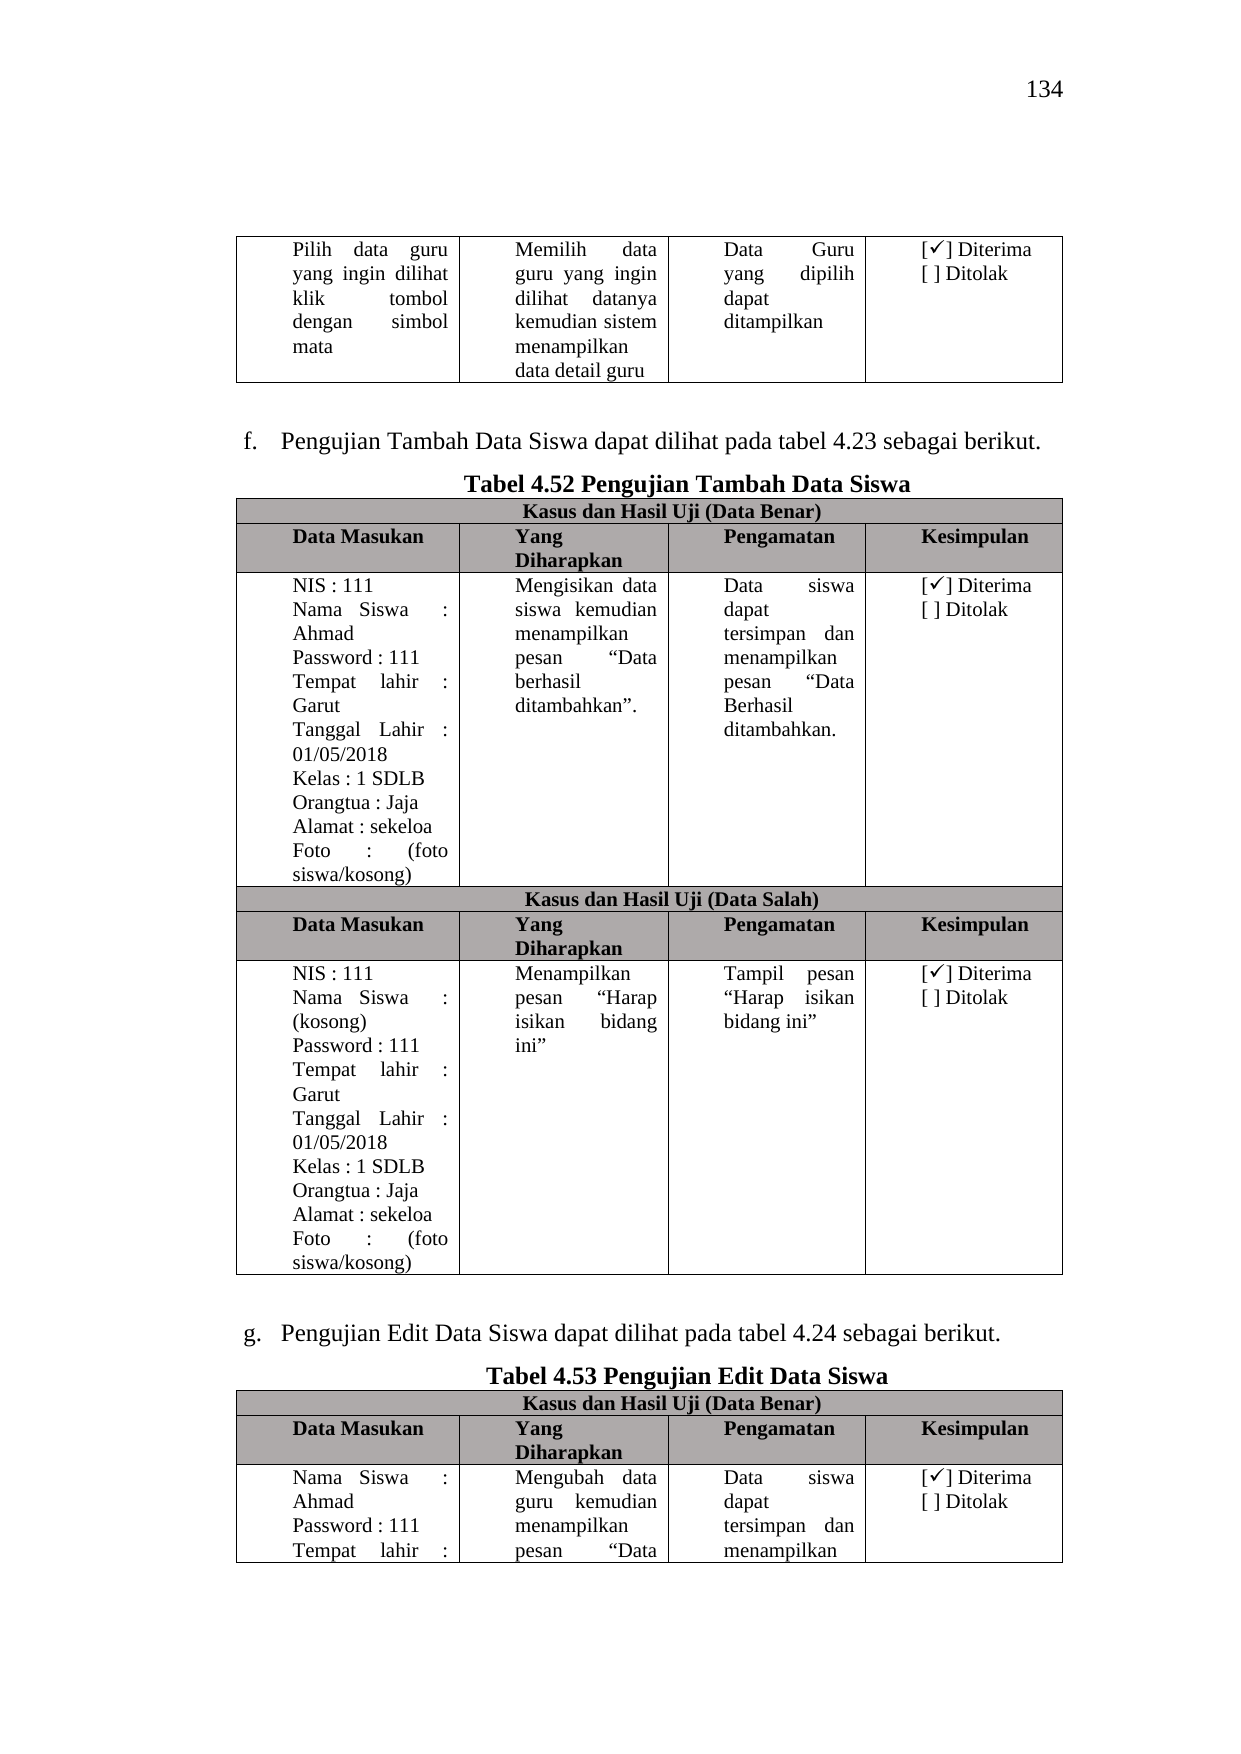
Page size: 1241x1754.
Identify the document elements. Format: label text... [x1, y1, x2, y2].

list Pengujian Tambah Data Siswa dapat dilihat pada tabel 4.23 sebagai berikut. [243, 426, 1063, 454]
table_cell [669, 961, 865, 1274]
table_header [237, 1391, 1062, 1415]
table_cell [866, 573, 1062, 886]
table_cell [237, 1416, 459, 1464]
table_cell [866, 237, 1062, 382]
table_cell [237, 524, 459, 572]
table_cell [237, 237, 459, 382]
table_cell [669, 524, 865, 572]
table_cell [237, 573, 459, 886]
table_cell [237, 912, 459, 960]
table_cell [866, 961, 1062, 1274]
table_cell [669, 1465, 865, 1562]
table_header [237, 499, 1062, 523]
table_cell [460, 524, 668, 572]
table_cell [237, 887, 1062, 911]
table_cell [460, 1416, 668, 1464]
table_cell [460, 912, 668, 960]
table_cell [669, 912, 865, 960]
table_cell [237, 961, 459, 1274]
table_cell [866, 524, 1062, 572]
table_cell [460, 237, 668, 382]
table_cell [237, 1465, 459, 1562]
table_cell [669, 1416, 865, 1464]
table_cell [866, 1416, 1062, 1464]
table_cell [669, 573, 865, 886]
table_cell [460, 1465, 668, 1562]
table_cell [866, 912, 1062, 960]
list Pengujian Edit Data Siswa dapat dilihat pada tabel 4.24 sebagai berikut. [243, 1318, 1063, 1347]
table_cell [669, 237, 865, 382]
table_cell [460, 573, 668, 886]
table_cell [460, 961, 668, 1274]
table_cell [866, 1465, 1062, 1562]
